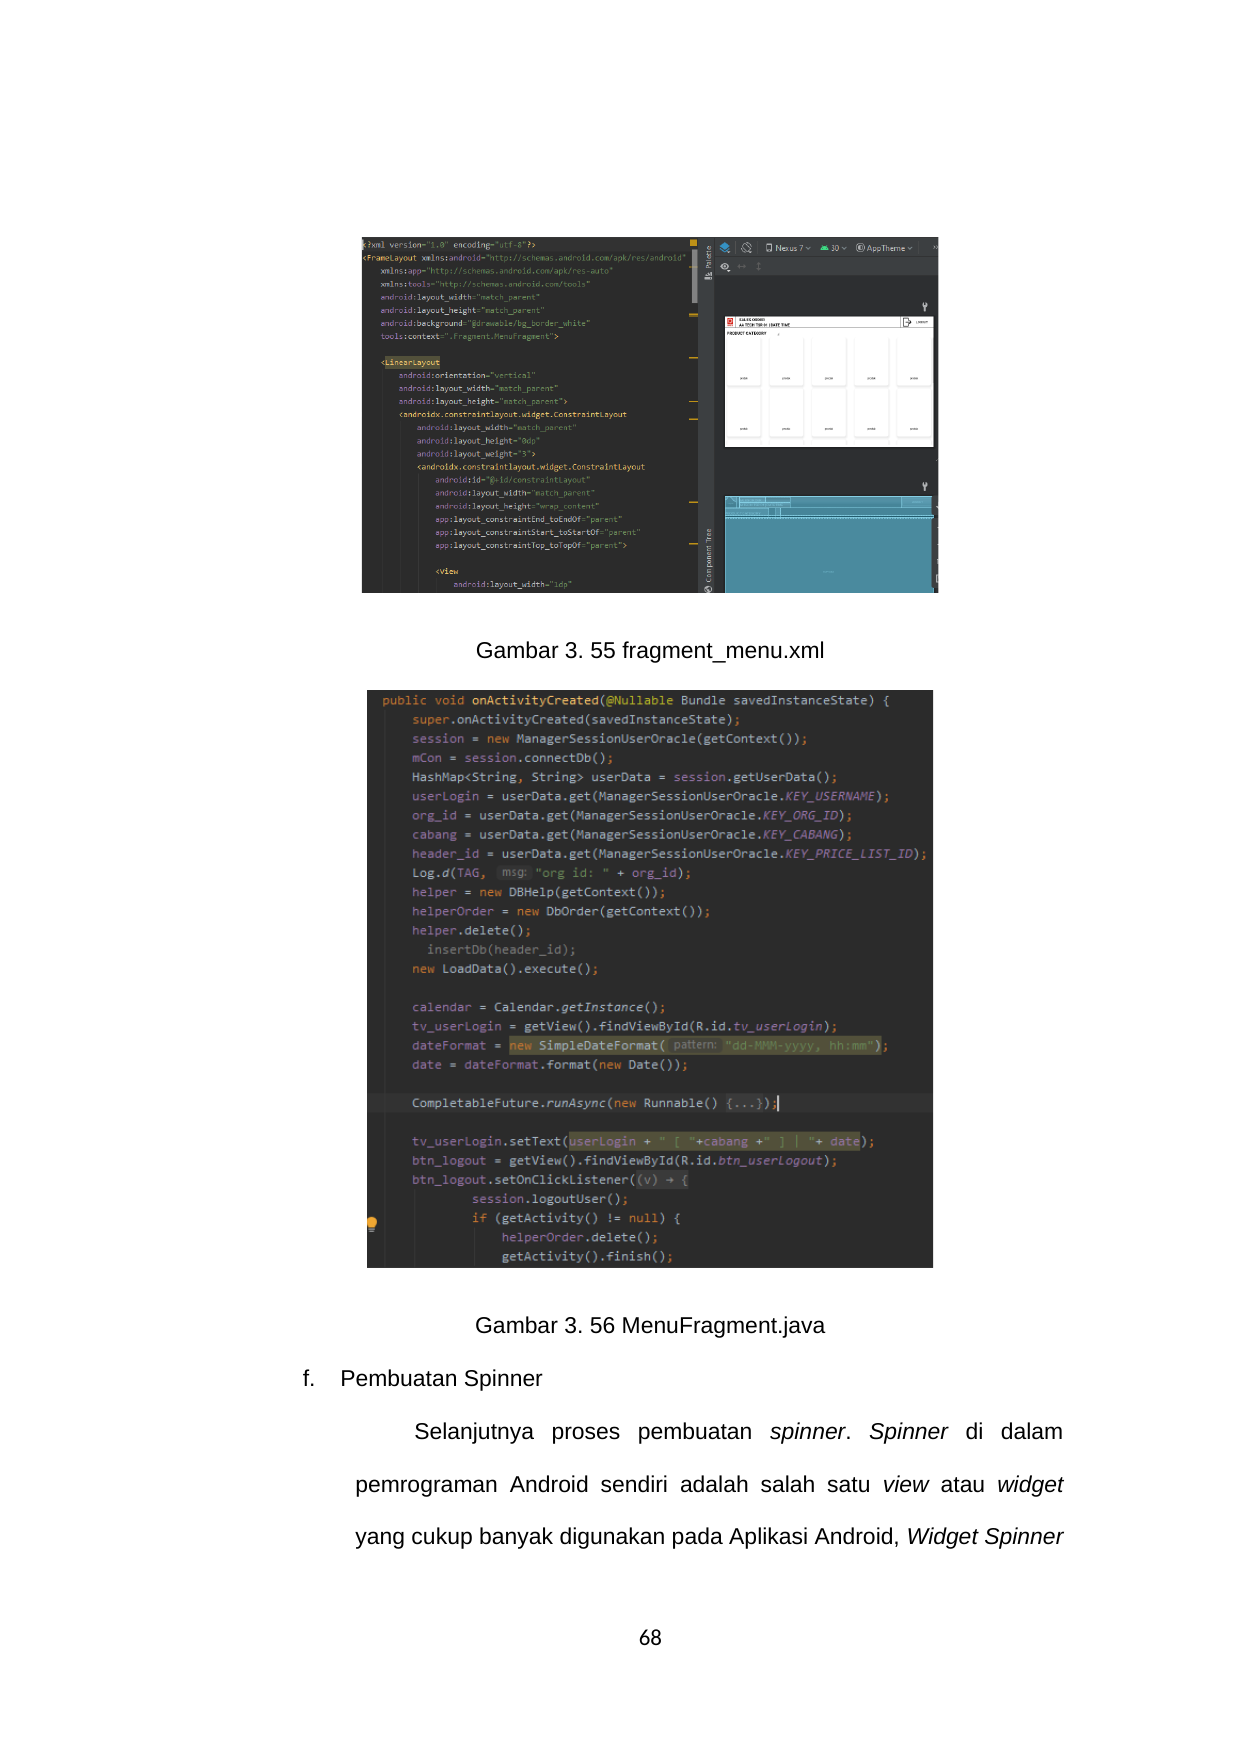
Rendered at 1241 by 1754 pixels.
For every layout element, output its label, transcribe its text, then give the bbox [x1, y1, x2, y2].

picture [367, 690, 934, 1268]
list Pembuatan Spinner [303, 1365, 1063, 1392]
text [355, 1418, 1063, 1550]
picture [361, 237, 939, 593]
